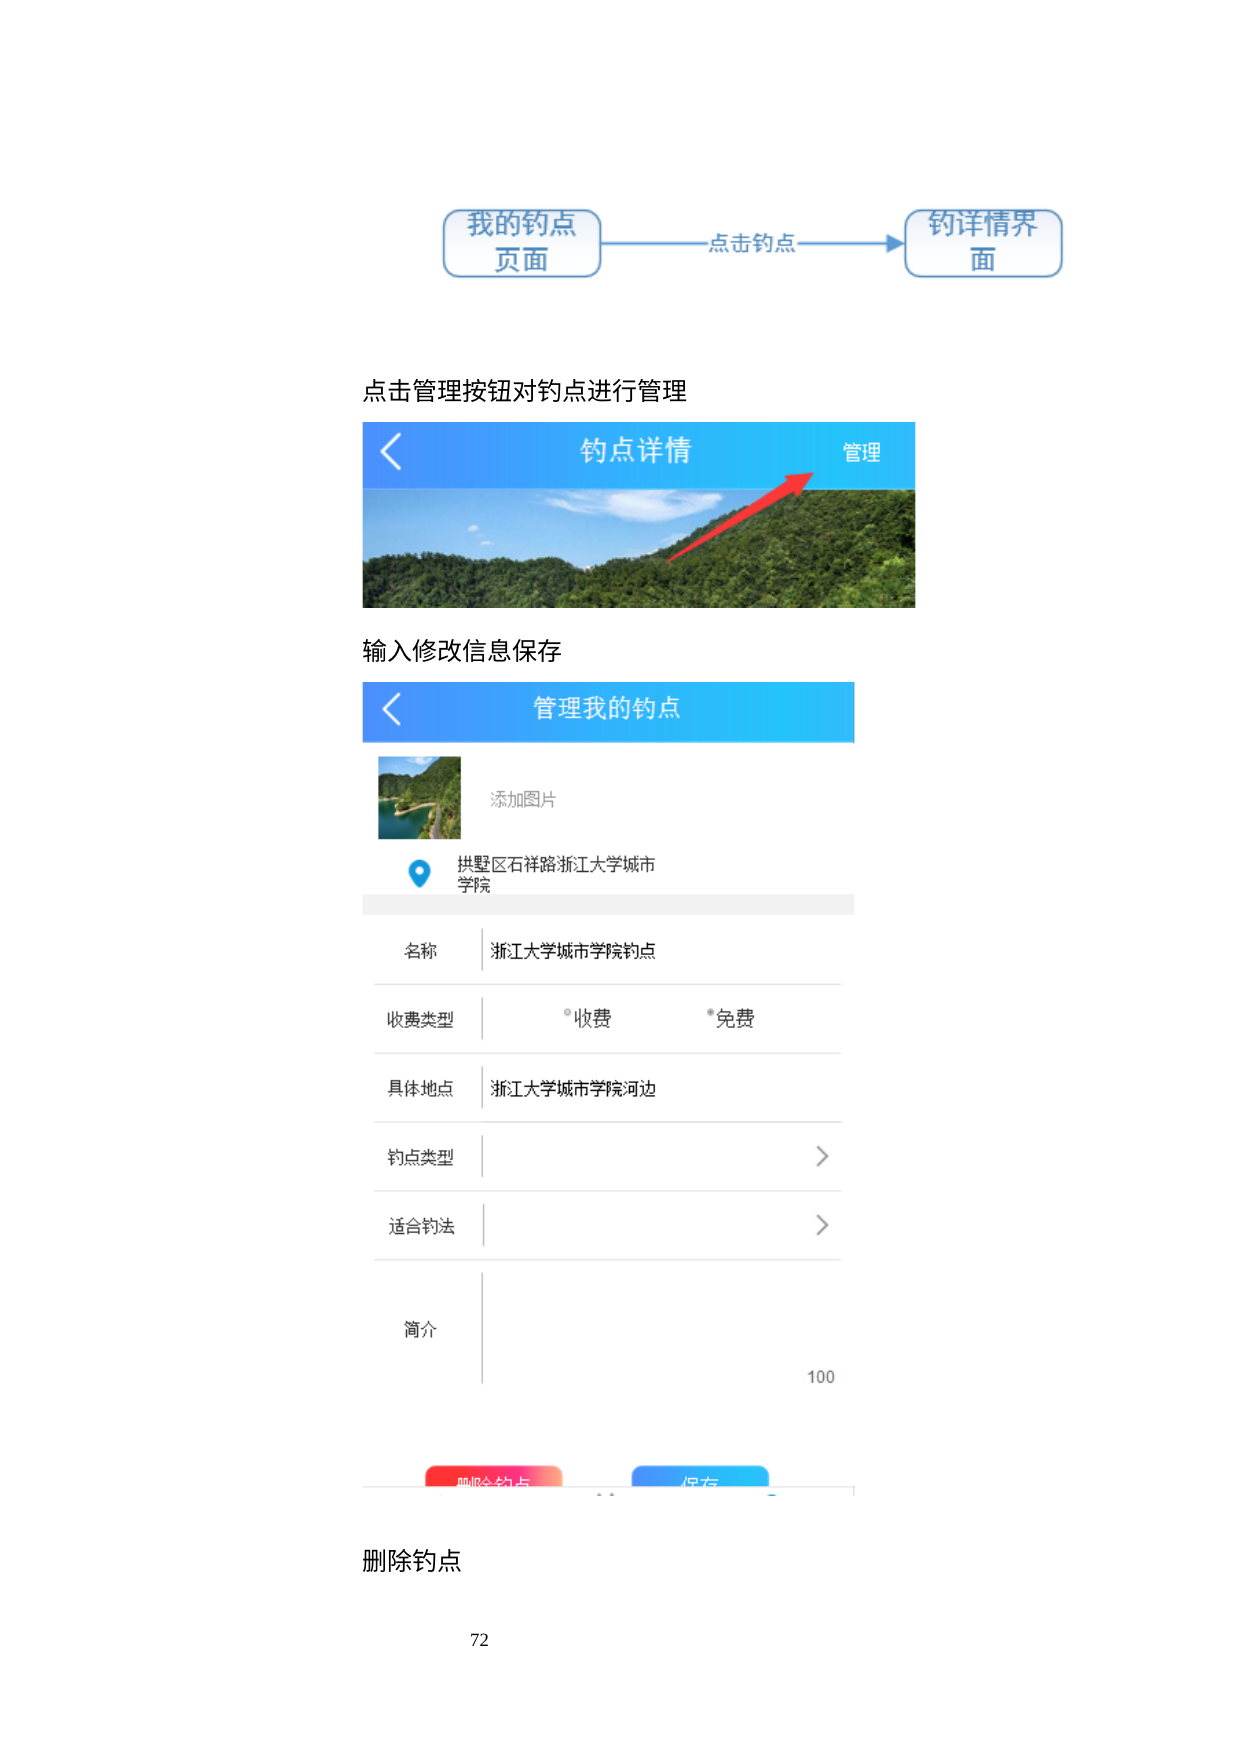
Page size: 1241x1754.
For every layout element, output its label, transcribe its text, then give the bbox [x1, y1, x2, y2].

text 点击管理按钮对钓点进行管理 [319, 357, 1053, 422]
picture [362, 162, 1127, 336]
picture [362, 682, 867, 1496]
text 删除钓点 [319, 1527, 1053, 1592]
text 输入修改信息保存 [319, 617, 1053, 682]
picture [362, 422, 916, 608]
